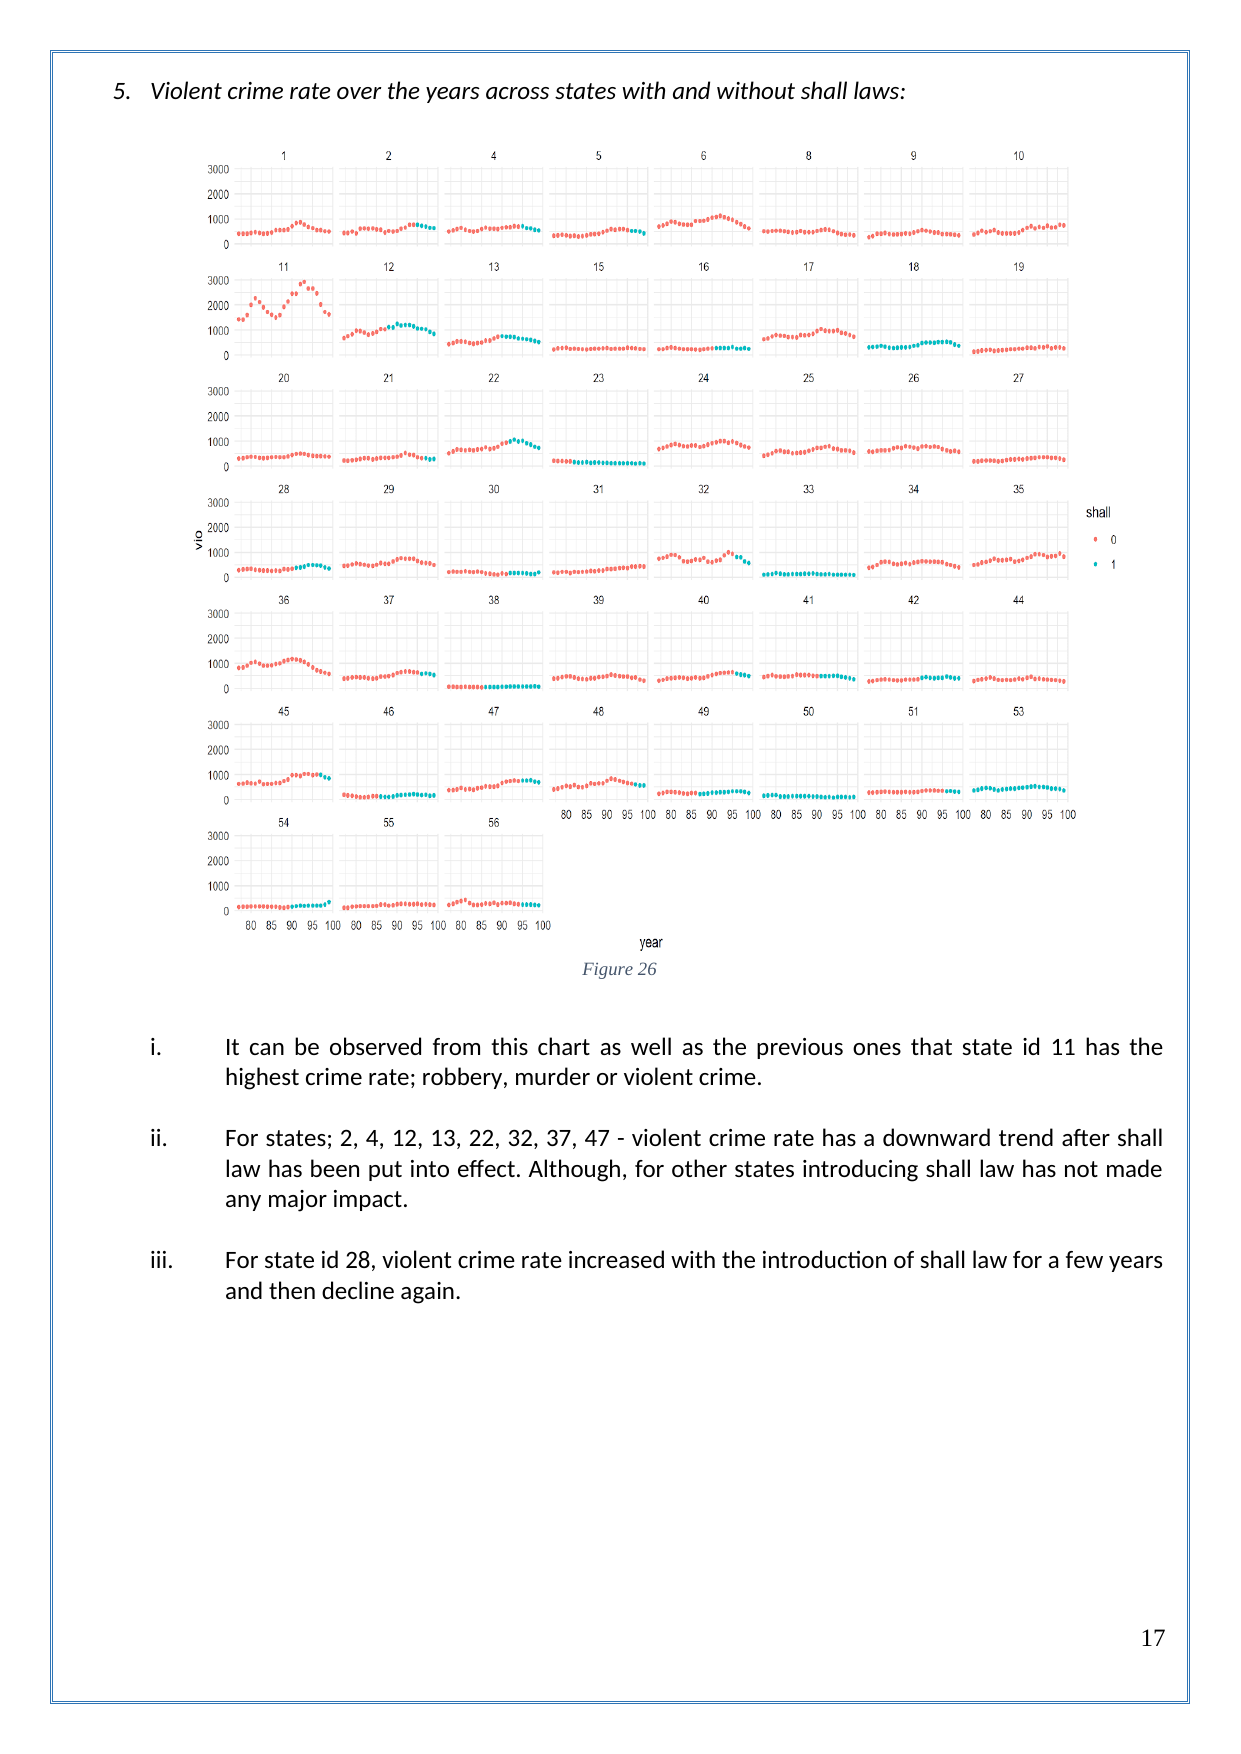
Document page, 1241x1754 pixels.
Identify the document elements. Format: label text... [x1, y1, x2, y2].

list Violent crime rate over the years across states with and without shall laws: [112, 75, 1165, 106]
list It can be observed from this chart as well as the previous ones that state id 11 has the highest crime rate; robbery, murder or violent crime. [150, 1031, 1165, 1092]
list For states; 2, 4, 12, 13, 22, 32, 37, 47 - violent crime rate has a downward trend after shall law has been put into effect. Although, for other states introducing shall law has not made any major impact. [150, 1122, 1165, 1214]
text Figure 26 [75, 958, 1165, 979]
picture [187, 136, 1128, 958]
list For state id 28, violent crime rate increased with the introduction of shall law for a few years and then decline again. [150, 1244, 1165, 1306]
